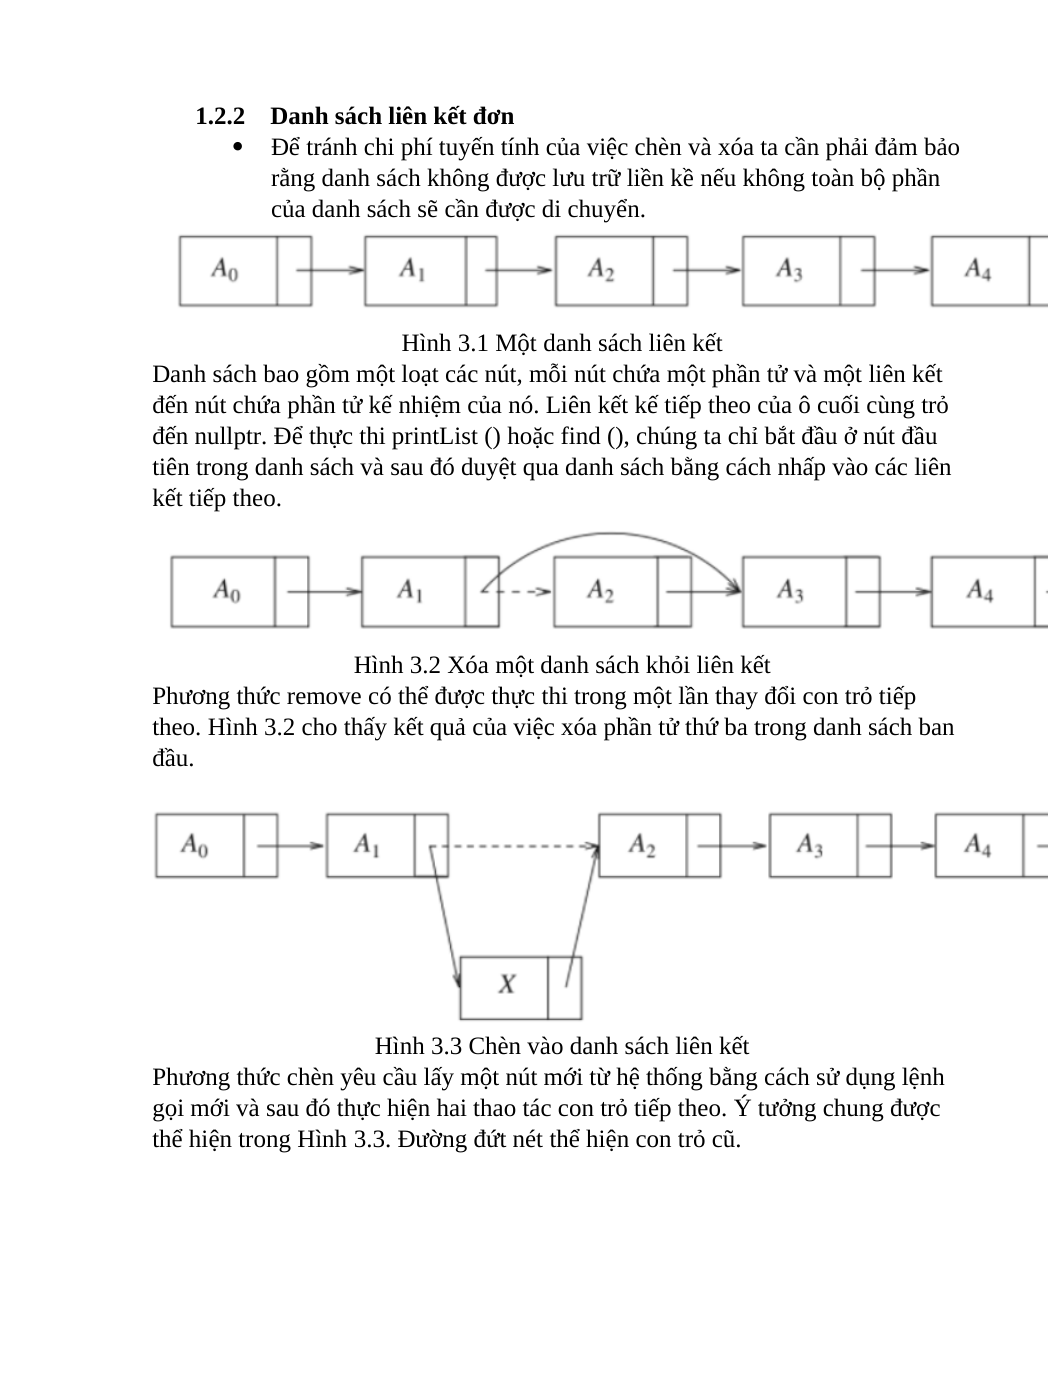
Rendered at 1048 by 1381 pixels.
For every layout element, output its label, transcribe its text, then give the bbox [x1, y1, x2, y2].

list Hình 3.3 Chèn vào danh sách liên kết [152, 1031, 972, 1059]
list Hình 3.1 Một danh sách liên kết [152, 328, 972, 357]
list Danh sách bao gồm một loạt các nút, mỗi nút chứa một phần tử và một liên kết đến nút chứa phần tử kế nhiệm của nó. Liên kết kế tiếp theo của ô cuối cùng trỏ đến nullptr. Để thực thi printList () hoặc find (), chúng ta chỉ bắt đầu ở nút đầu tiên trong danh sách và sau đó duyệt qua danh sách bằng cách nhấp vào các liên kết tiếp theo. [152, 359, 972, 512]
list Phương thức chèn yêu cầu lấy một nút mới từ hệ thống bằng cách sử dụng lệnh gọi mới và sau đó thực hiện hai thao tác con trỏ tiếp theo. Ý tưởng chung được thể hiện trong Hình 3.3. Đường đứt nét thể hiện con trỏ cũ. [152, 1062, 972, 1153]
list Danh sách liên kết đơn [195, 101, 972, 130]
list Phương thức remove có thể được thực thi trong một lần thay đổi con trỏ tiếp [152, 681, 972, 709]
list Hình 3.2 Xóa một danh sách khỏi liên kết [152, 650, 972, 678]
list Để tránh chi phí tuyến tính của việc chèn và xóa ta cần phải đảm bảo rằng danh sách không được lưu trữ liền kề nếu không toàn bộ phần của danh sách sẽ cần được di chuyển. [233, 132, 972, 223]
list theo. Hình 3.2 cho thấy kết quả của việc xóa phần tử thứ ba trong danh sách ban đầu. [152, 712, 972, 772]
picture [152, 805, 1048, 1029]
picture [165, 225, 1048, 326]
picture [165, 514, 1048, 648]
